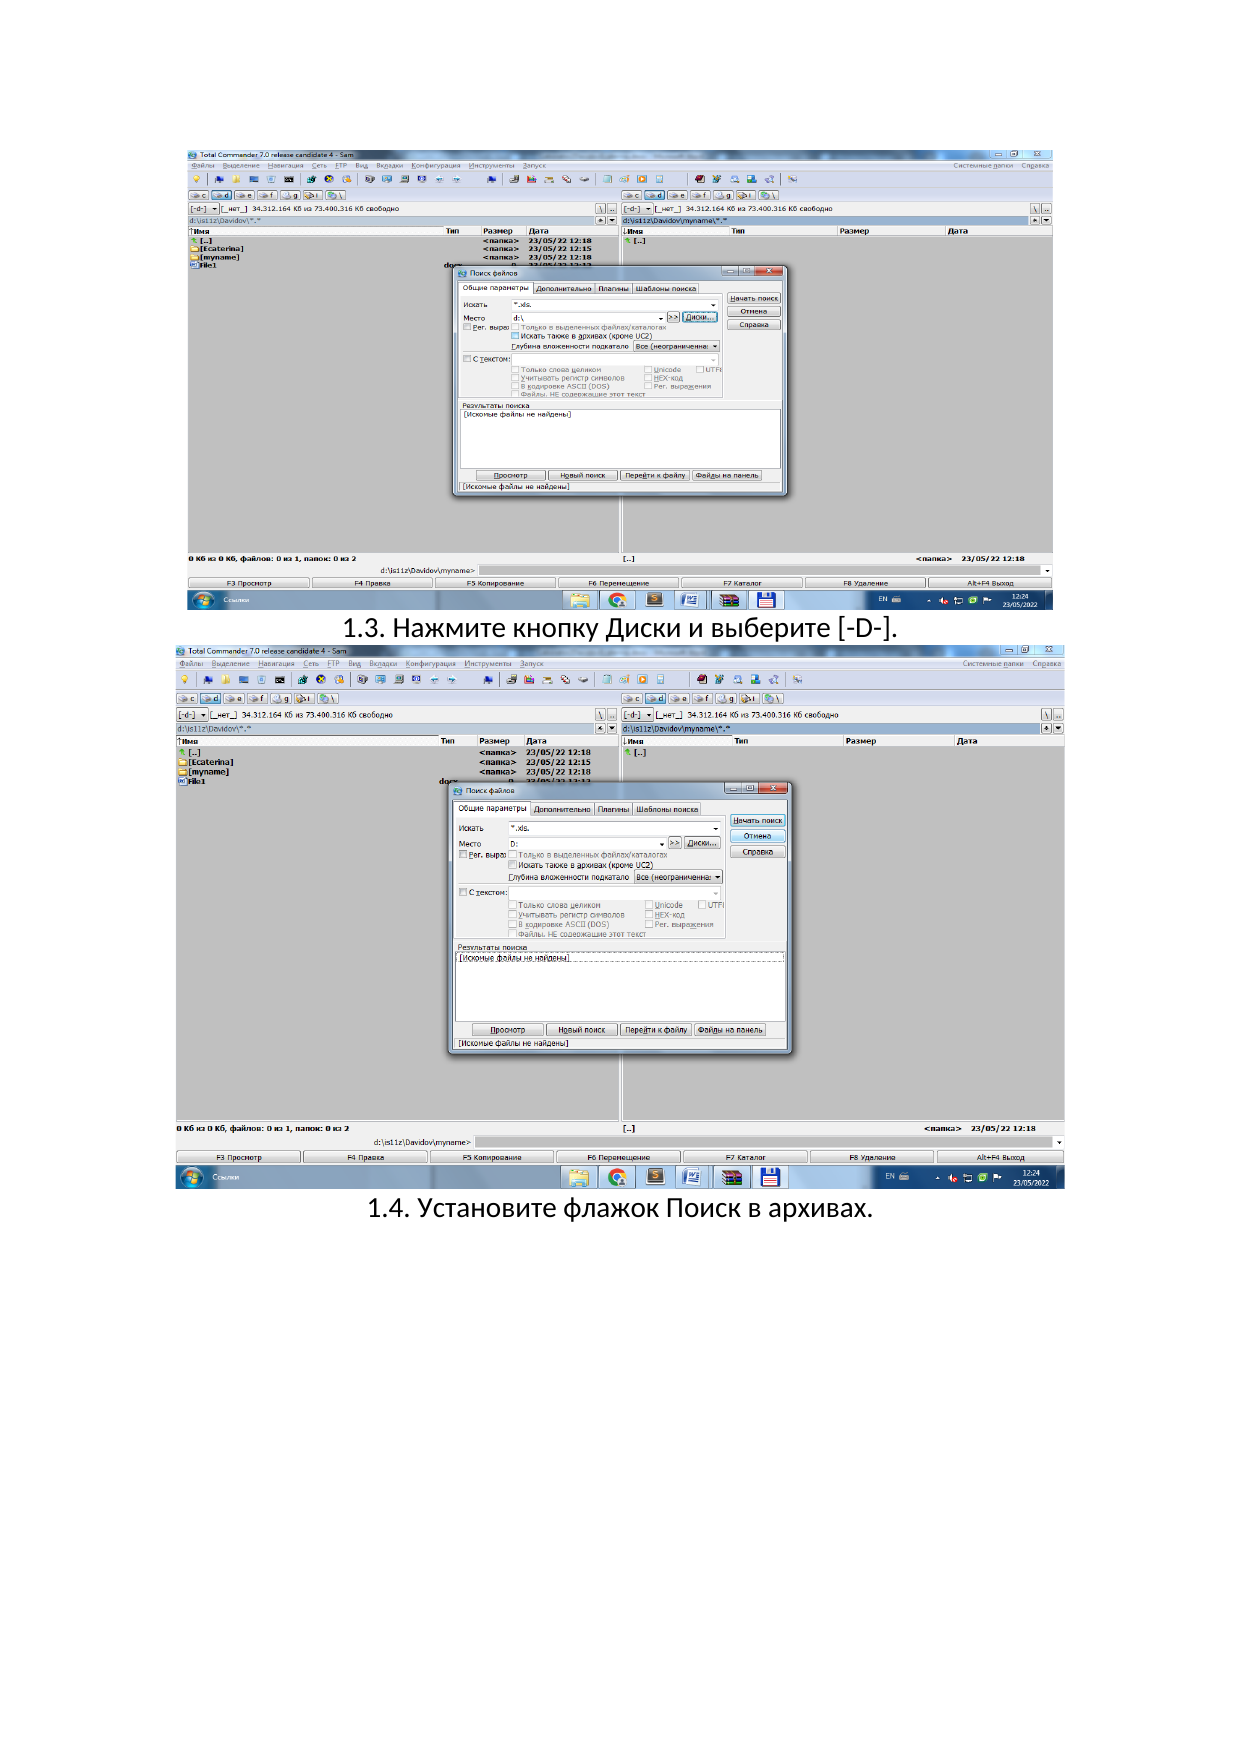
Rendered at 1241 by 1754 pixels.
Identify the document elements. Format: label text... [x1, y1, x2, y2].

text 1.3. Нажмите кнопку Диски и выберите [-D-]. [112, 609, 1128, 645]
picture [175, 645, 1065, 1189]
text 1.4. Установите флажок Поиск в архивах. [112, 1189, 1128, 1224]
picture [187, 150, 1053, 610]
